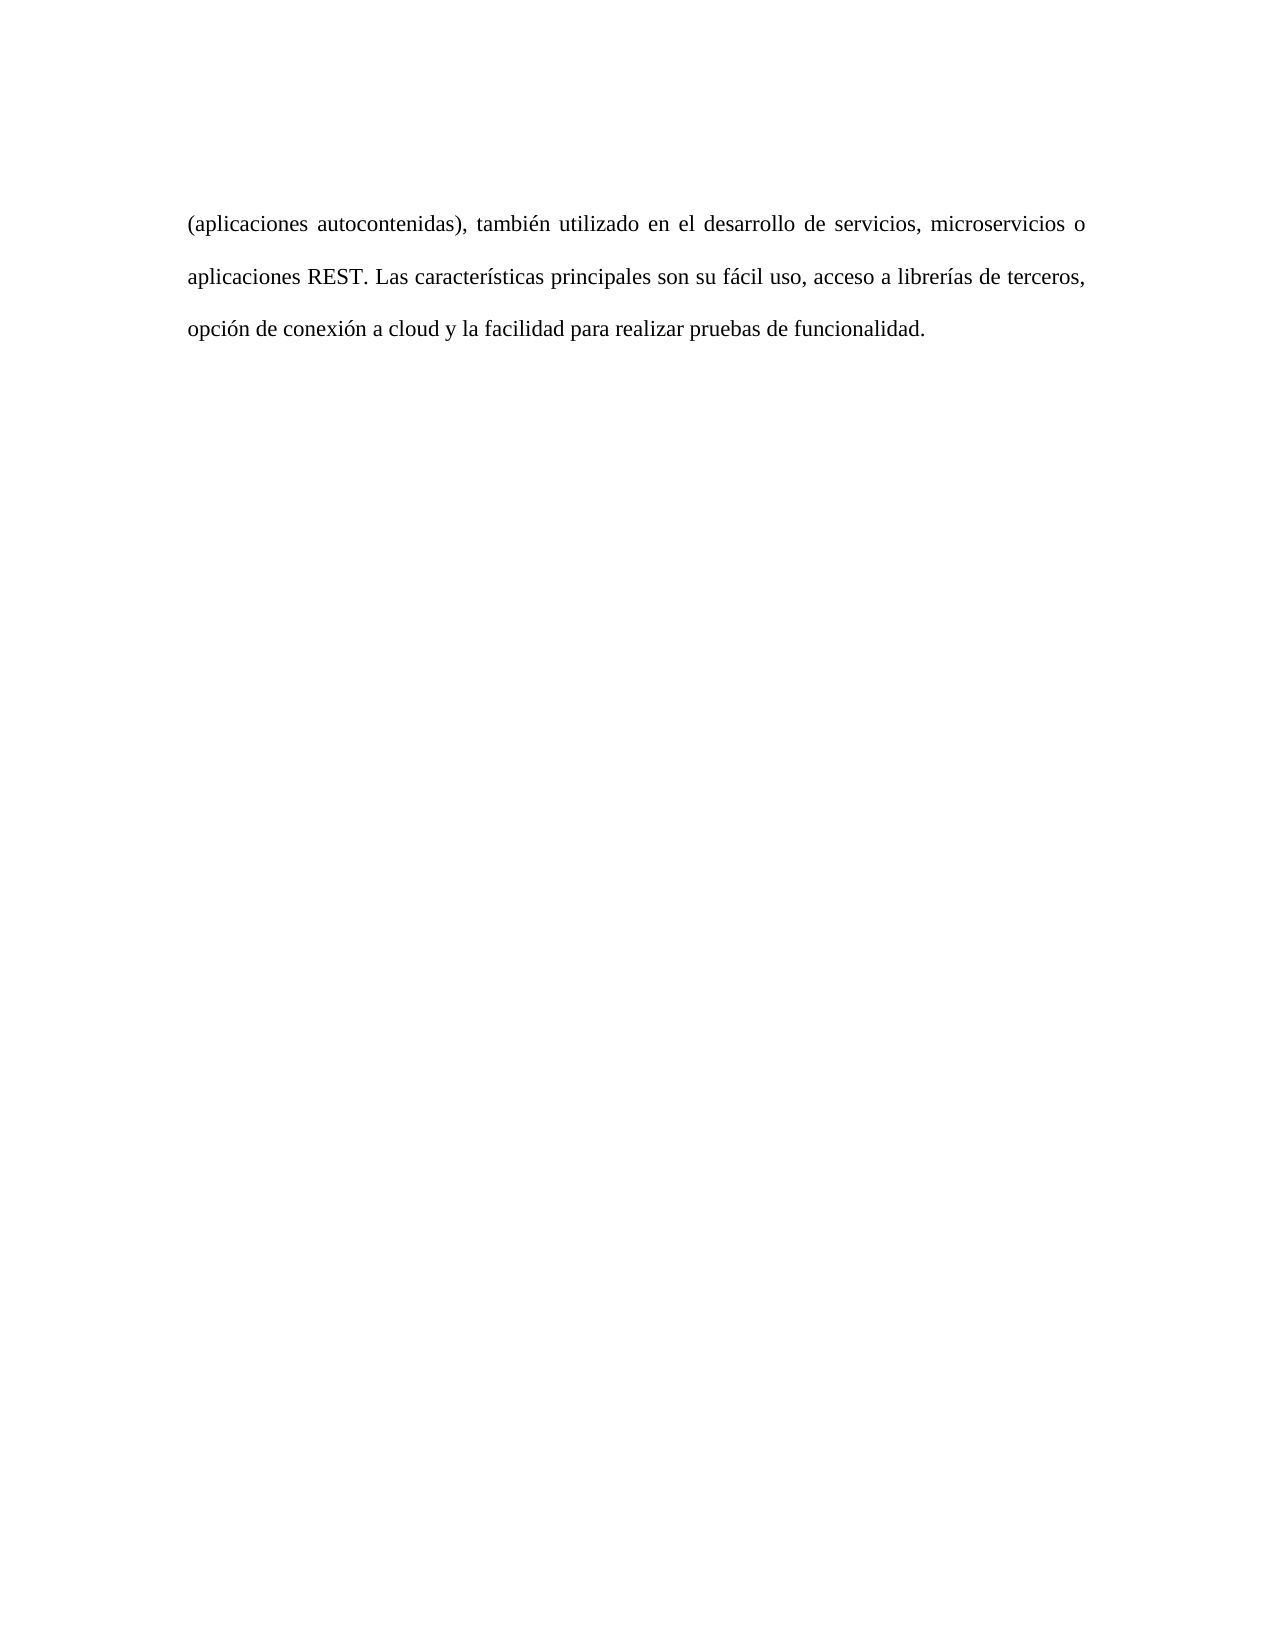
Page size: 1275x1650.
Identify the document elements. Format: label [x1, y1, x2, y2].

text [187, 210, 1087, 394]
